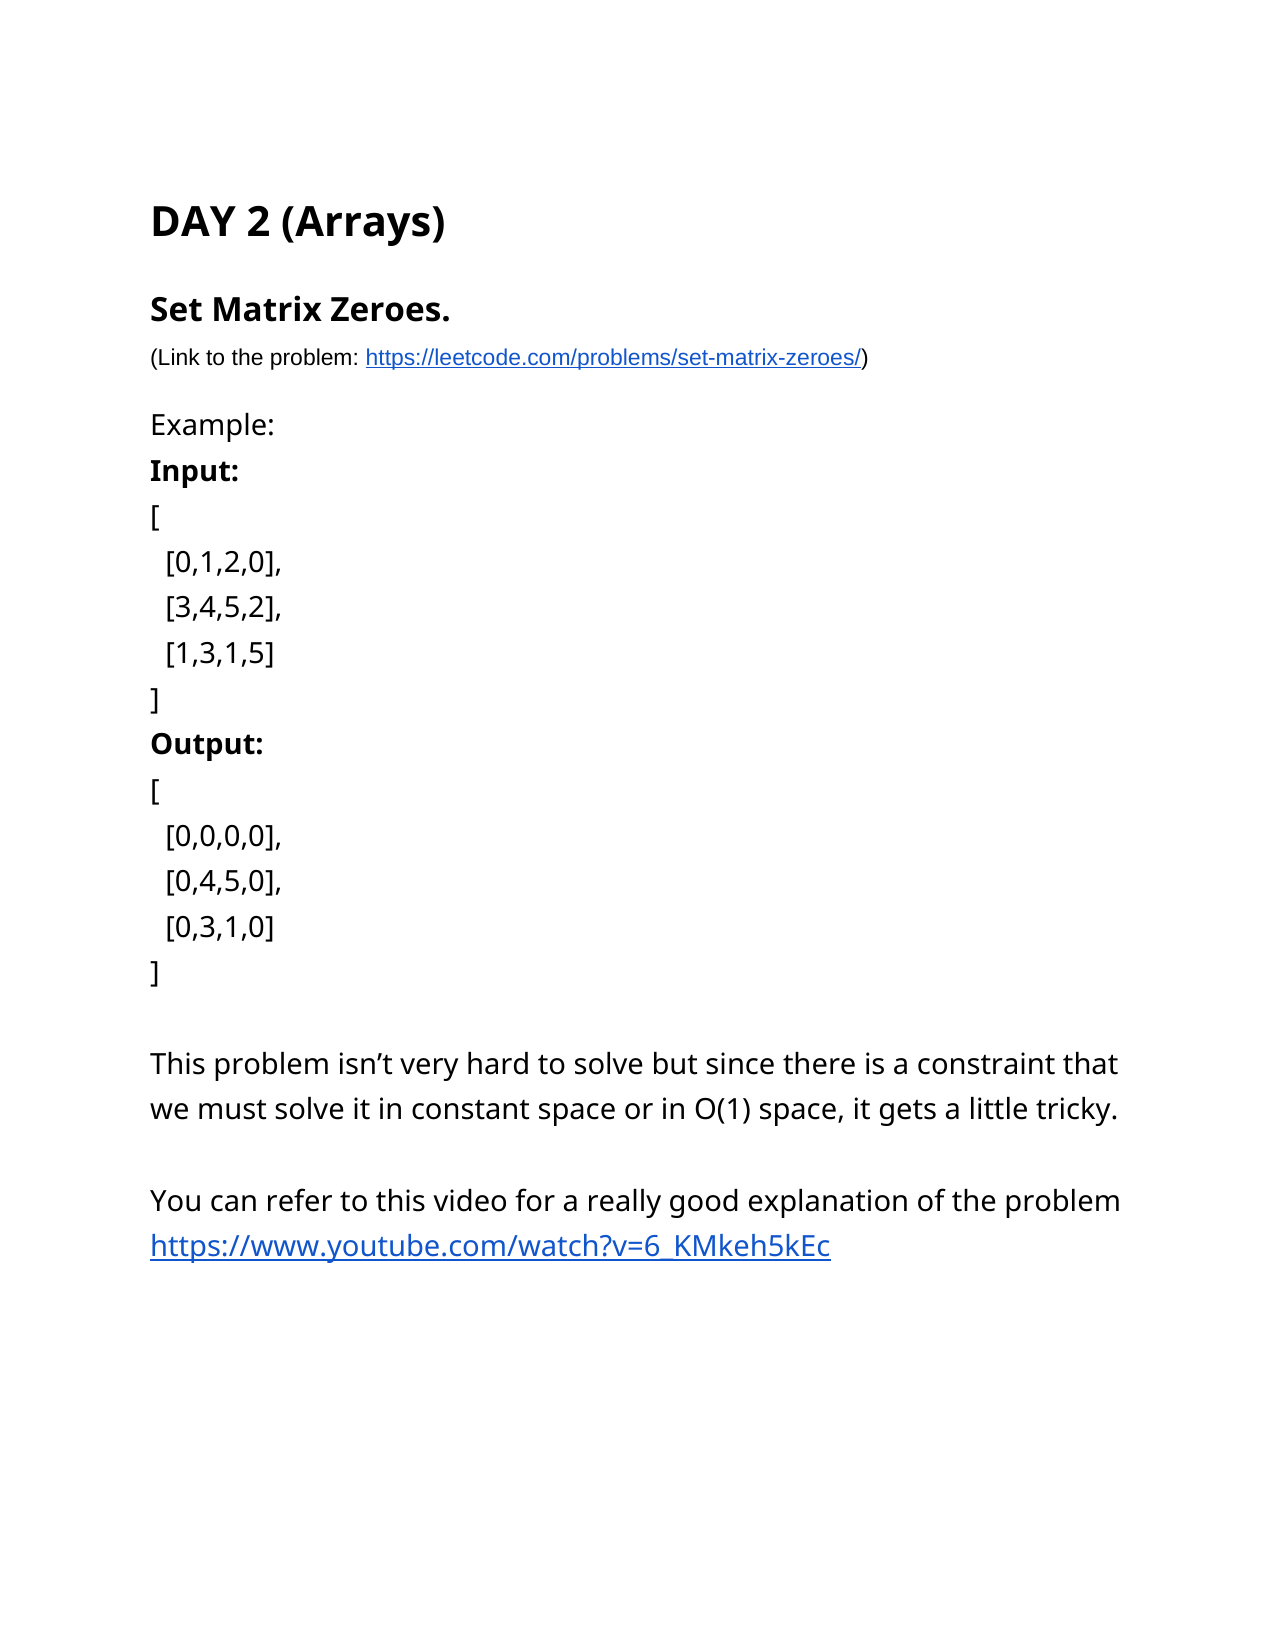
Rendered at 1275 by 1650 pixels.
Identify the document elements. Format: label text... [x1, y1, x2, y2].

text Example: [150, 404, 1125, 444]
text [ [150, 496, 1125, 535]
subtitle Set Matrix Zeroes. [150, 286, 1125, 331]
text Output: [150, 724, 1125, 763]
text [3,4,5,2], [150, 587, 1125, 626]
text ] [150, 952, 1125, 991]
text Input: [150, 450, 1125, 489]
text ] [150, 678, 1125, 718]
text [ [150, 769, 1125, 809]
text [1,3,1,5] [150, 632, 1125, 672]
text [0,3,1,0] [150, 906, 1125, 946]
text (Link to the problem: https://leetcode.com/problems/set-matrix-zeroes/) [150, 344, 1125, 370]
text [0,0,0,0], [150, 815, 1125, 854]
text [0,4,5,0], [150, 861, 1125, 900]
text You can refer to this video for a really good explanation of the problem [150, 1180, 1125, 1219]
text This problem isn’t very hard to solve but since there is a constraint that we must solve it in constant space or in O(1) space, it gets a little tricky. [150, 1043, 1125, 1128]
text https://www.youtube.com/watch?v=6_KMkeh5kEc [150, 1226, 1125, 1265]
text [0,1,2,0], [150, 541, 1125, 581]
subtitle DAY 2 (Arrays) [150, 192, 1125, 248]
